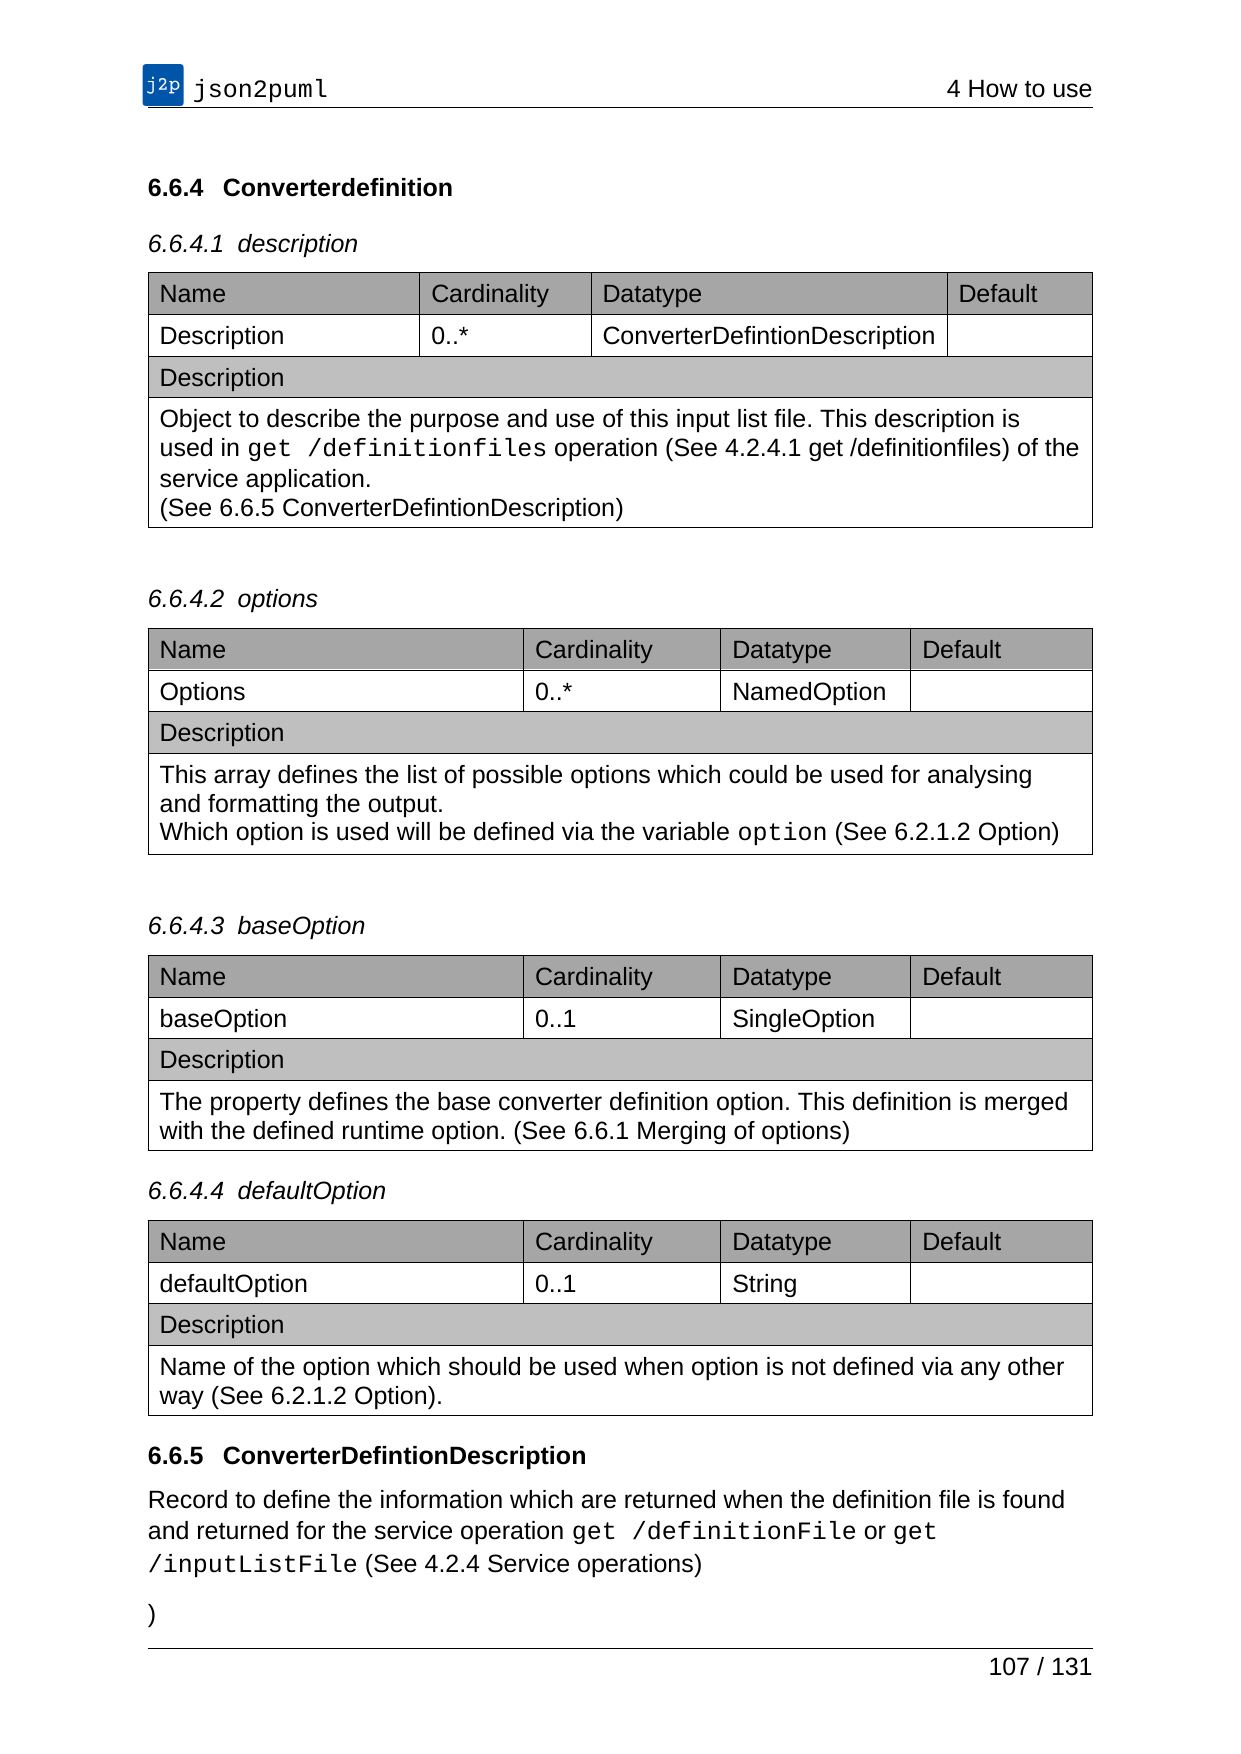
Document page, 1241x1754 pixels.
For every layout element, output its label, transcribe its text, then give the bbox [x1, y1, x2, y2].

subtitle Converterdefinition [148, 173, 1093, 201]
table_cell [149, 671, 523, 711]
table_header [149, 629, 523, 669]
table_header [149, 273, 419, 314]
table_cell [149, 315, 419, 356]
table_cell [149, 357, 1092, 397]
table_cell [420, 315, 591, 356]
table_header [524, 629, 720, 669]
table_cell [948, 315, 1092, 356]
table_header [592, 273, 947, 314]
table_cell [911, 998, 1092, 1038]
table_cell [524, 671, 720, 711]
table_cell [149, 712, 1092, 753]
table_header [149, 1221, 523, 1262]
subtitle ConverterDefintionDescription [148, 1441, 1093, 1470]
text Record to define the information which are returned when the definition file is found and returned for the service operation get /definitionFile or get /inputListFile (See 4.2.4 Service operations) [148, 1485, 1093, 1580]
picture [142, 64, 184, 106]
text ) [148, 1599, 1093, 1628]
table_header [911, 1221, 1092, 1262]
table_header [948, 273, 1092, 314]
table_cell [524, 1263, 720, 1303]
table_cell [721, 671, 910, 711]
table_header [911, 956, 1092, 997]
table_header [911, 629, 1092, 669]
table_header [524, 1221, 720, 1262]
subtitle description [148, 229, 1093, 257]
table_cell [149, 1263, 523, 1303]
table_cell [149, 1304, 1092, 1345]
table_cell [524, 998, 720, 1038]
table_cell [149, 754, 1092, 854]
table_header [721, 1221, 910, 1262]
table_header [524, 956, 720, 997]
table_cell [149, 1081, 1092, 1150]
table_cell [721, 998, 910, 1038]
subtitle baseOption [148, 911, 1093, 940]
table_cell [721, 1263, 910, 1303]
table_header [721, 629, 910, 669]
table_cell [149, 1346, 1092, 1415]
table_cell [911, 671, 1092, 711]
subtitle defaultOption [148, 1176, 1093, 1205]
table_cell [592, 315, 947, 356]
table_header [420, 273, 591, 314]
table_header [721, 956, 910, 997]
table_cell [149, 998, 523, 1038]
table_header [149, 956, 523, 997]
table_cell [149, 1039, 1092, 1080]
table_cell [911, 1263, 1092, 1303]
subtitle options [148, 584, 1093, 613]
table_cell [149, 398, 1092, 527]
